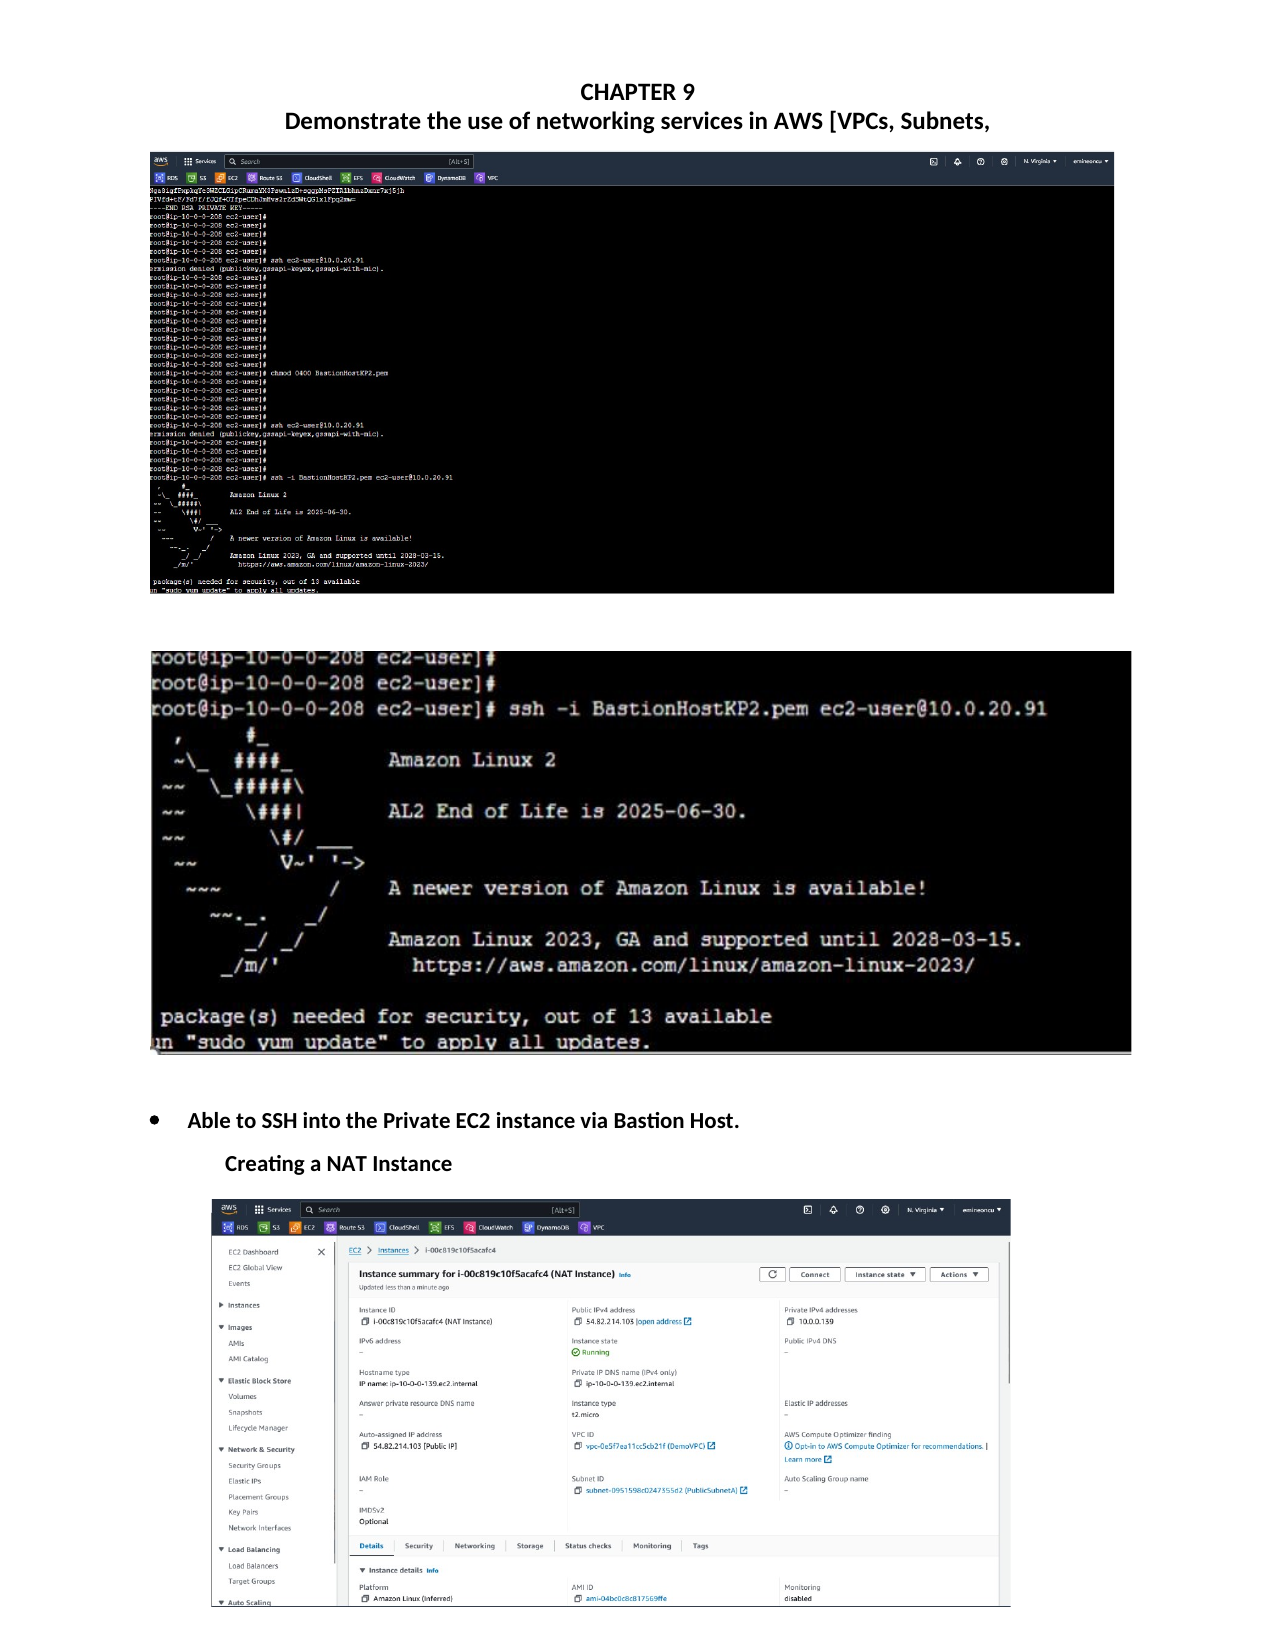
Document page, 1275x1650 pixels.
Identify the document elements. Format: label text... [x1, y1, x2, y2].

picture [150, 651, 1132, 1055]
picture [150, 150, 1115, 594]
list Able to SSH into the Private EC2 instance via Bastion Host. Creating a NAT Instance [150, 1106, 741, 1177]
picture [211, 1199, 1011, 1607]
